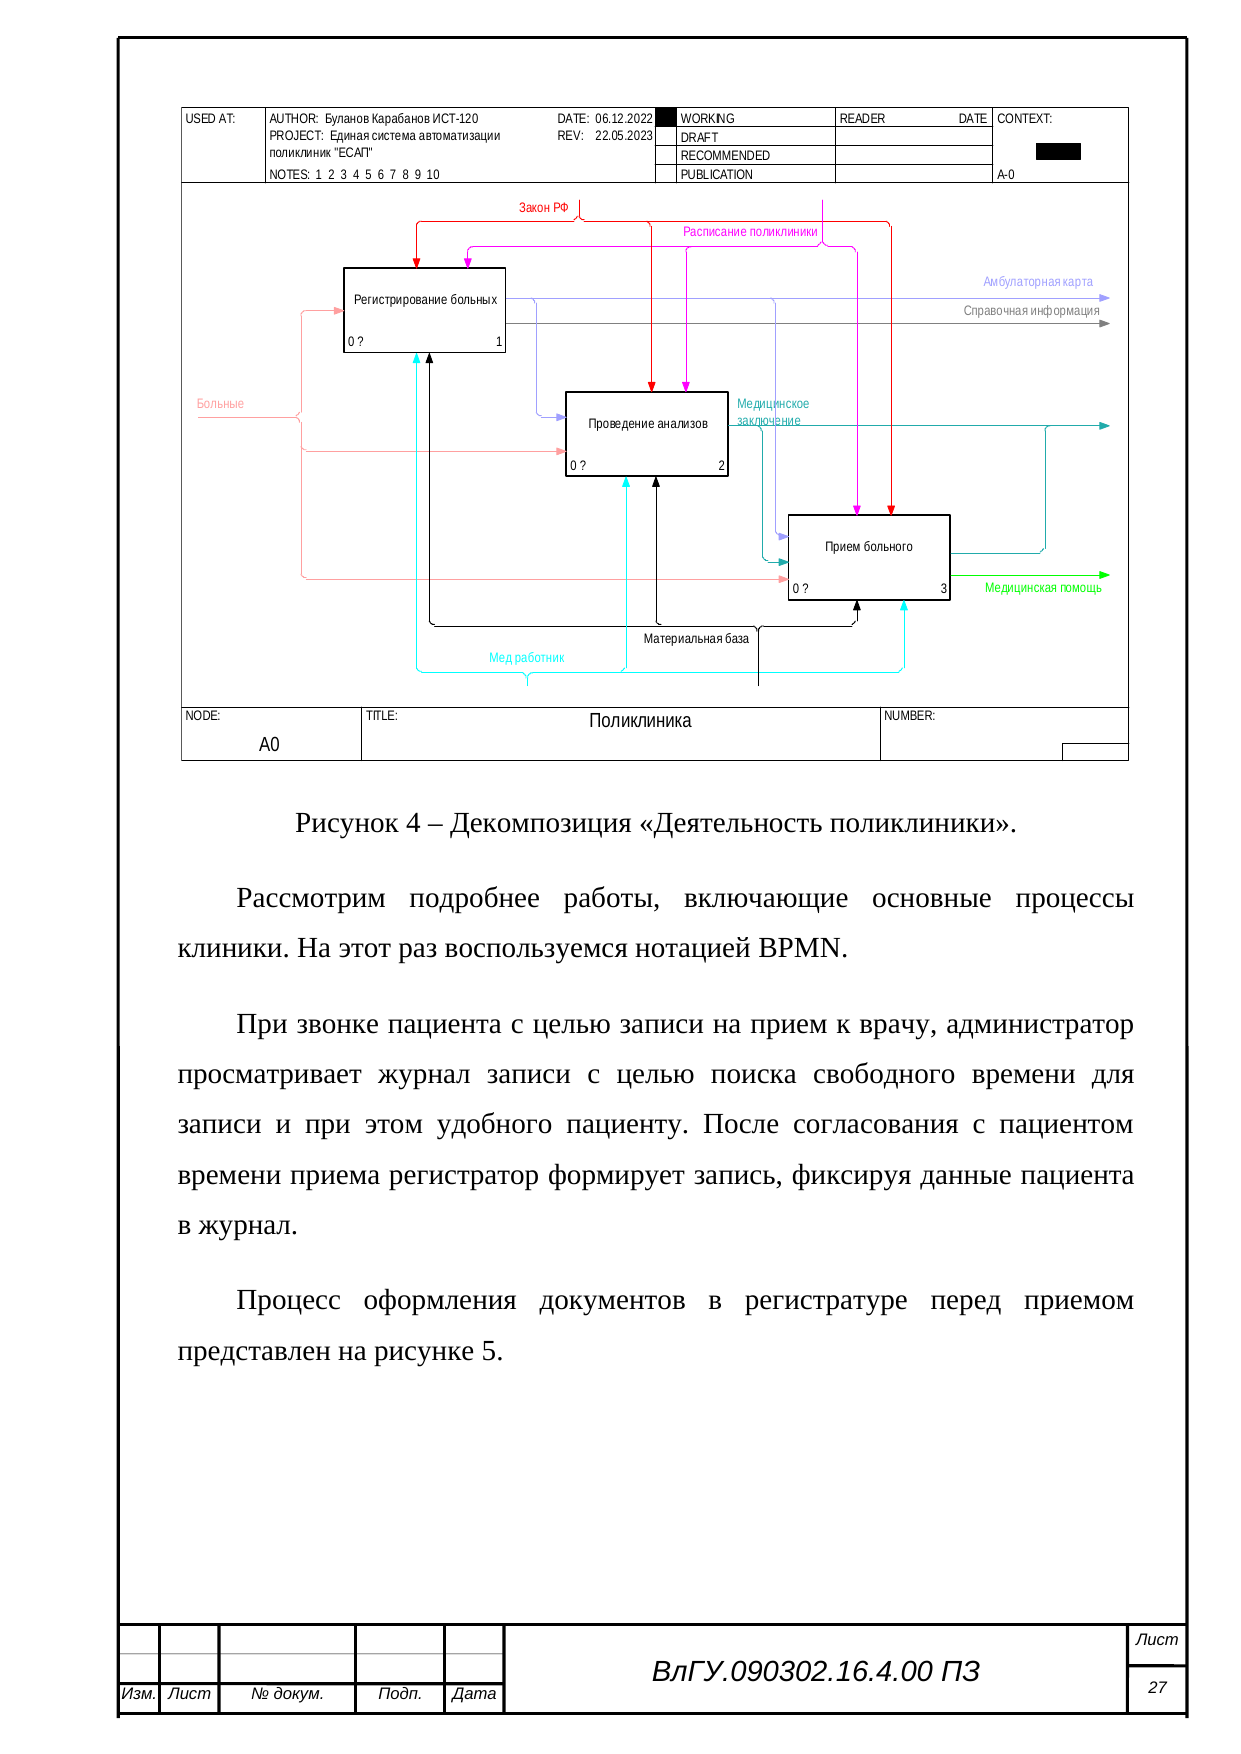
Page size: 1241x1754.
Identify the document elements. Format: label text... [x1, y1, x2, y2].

text При звонке пациента с целью записи на прием к врачу, администратор просматривает журнал записи с целью поиска свободного времени для записи и при этом удобного пациенту. После согласования с пациентом времени приема регистратор формирует запись, фиксируя данные пациента в журнал. [177, 1006, 1135, 1241]
text Рисунок 4 – Декомпозиция «Деятельность поликлиники». [428, 805, 1135, 838]
text Рисунок 4 – Декомпозиция «Деятельность поликлиники». [177, 805, 421, 838]
text Рассмотрим подробнее работы, включающие основные процессы клиники. На этот раз воспользуемся нотацией BPMN. [177, 880, 1135, 964]
text Процесс оформления документов в регистратуре перед приемом представлен на рисунке 5. [177, 1282, 1135, 1366]
